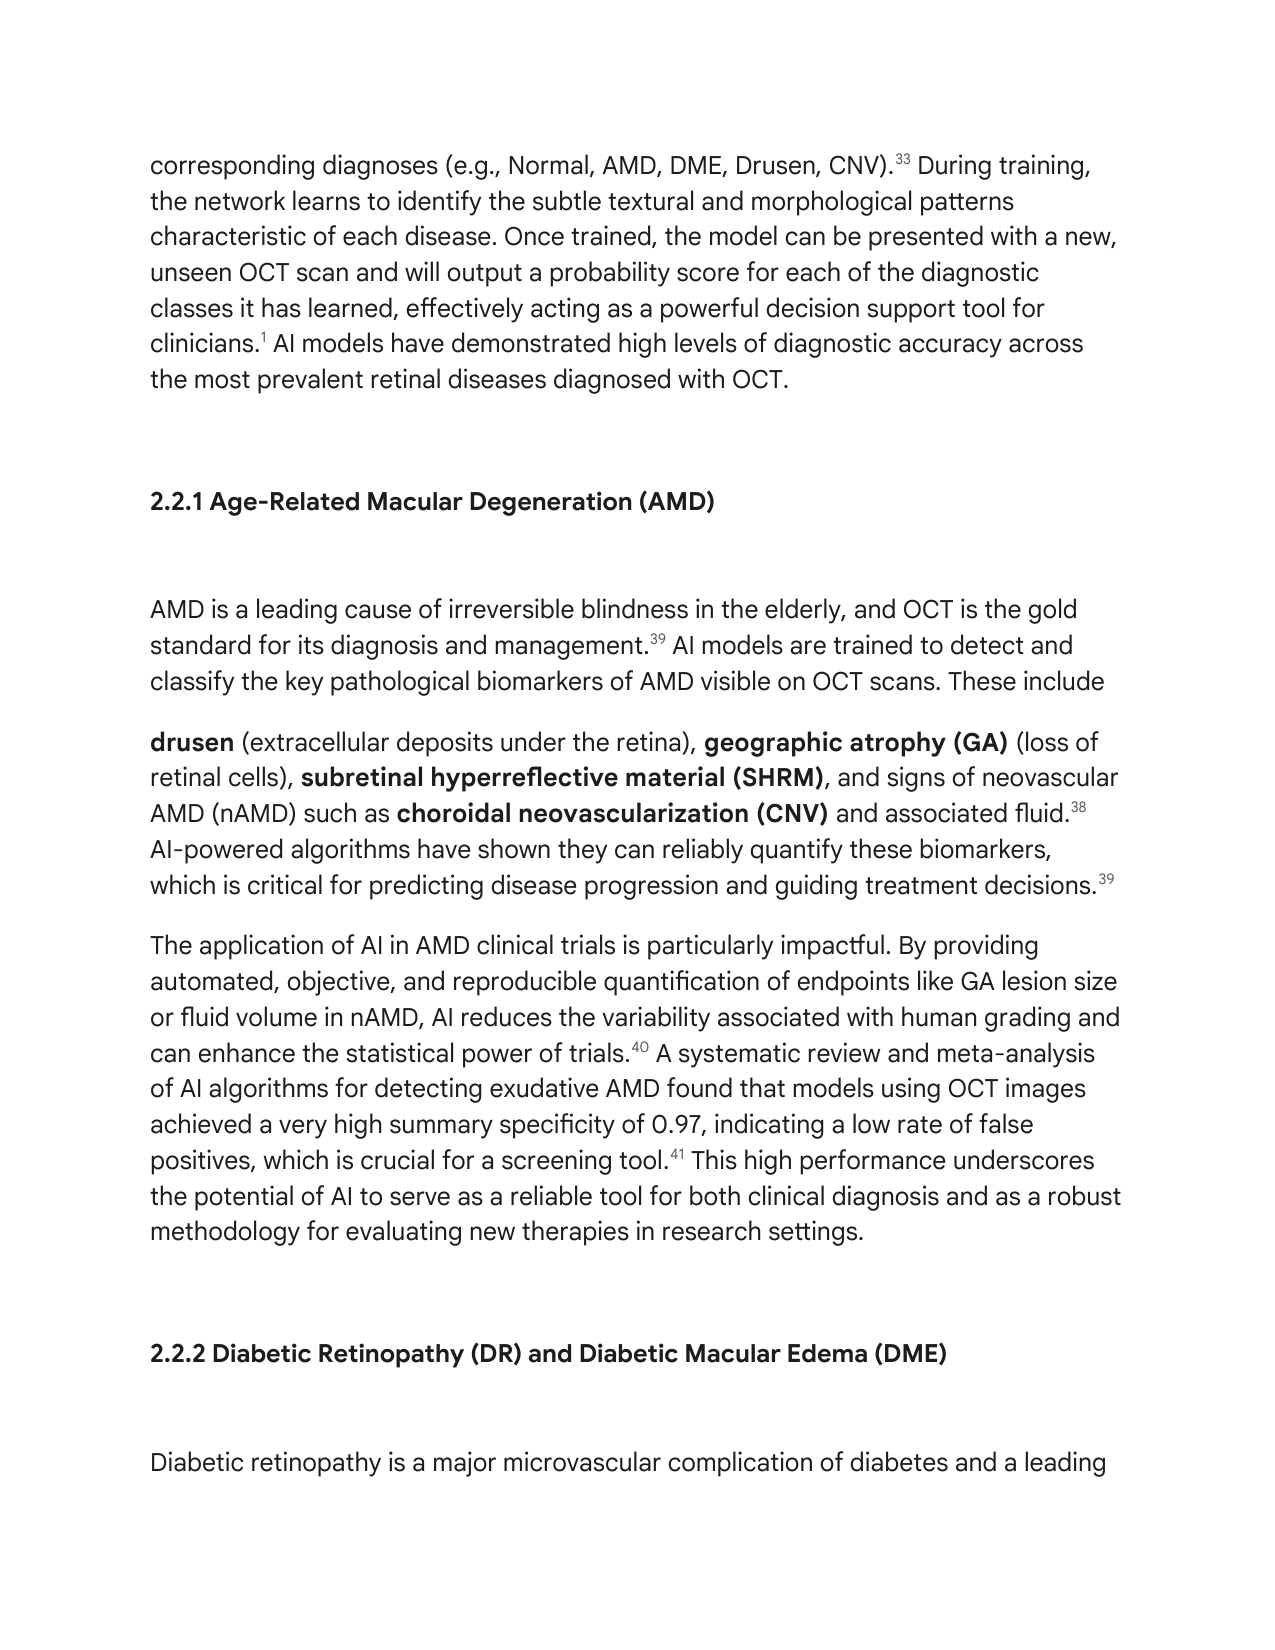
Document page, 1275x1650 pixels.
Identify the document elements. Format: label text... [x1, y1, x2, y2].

subtitle 2.2.2 Diabetic Retinopathy (DR) and Diabetic Macular Edema (DME) [150, 1338, 1125, 1369]
text AMD is a leading cause of irreversible blindness in the elderly, and OCT is the gold standard for its diagnosis and management.39 AI models are trained to detect and classify the key pathological biomarkers of AMD visible on OCT scans. These include [150, 595, 1125, 698]
text The application of AI in AMD clinical trials is particularly impactful. By providing automated, objective, and reproducible quantification of endpoints like GA lesion size or fluid volume in nAMD, AI reduces the variability associated with human grading and can enhance the statistical power of trials.40 A systematic review and meta-analysis of AI algorithms for detecting exudative AMD found that models using OCT images achieved a very high summary specificity of 0.97, indicating a low rate of false positives, which is crucial for a screening tool.41 This high performance underscores the potential of AI to serve as a reliable tool for both clinical diagnosis and as a robust methodology for evaluating new therapies in research settings. [150, 931, 1125, 1248]
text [150, 1447, 1125, 1478]
subtitle 2.2.1 Age-Related Macular Degeneration (AMD) [150, 486, 1125, 517]
text drusen (extracellular deposits under the retina), geographic atrophy (GA) (loss of retinal cells), subretinal hyperreflective material (SHRM), and signs of neovascular AMD (nAMD) such as choroidal neovascularization (CNV) and associated fluid.38 AI-powered algorithms have shown they can reliably quantify these biomarkers, which is critical for predicting disease progression and guiding treatment decisions.39 [150, 727, 1125, 901]
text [150, 150, 1125, 396]
